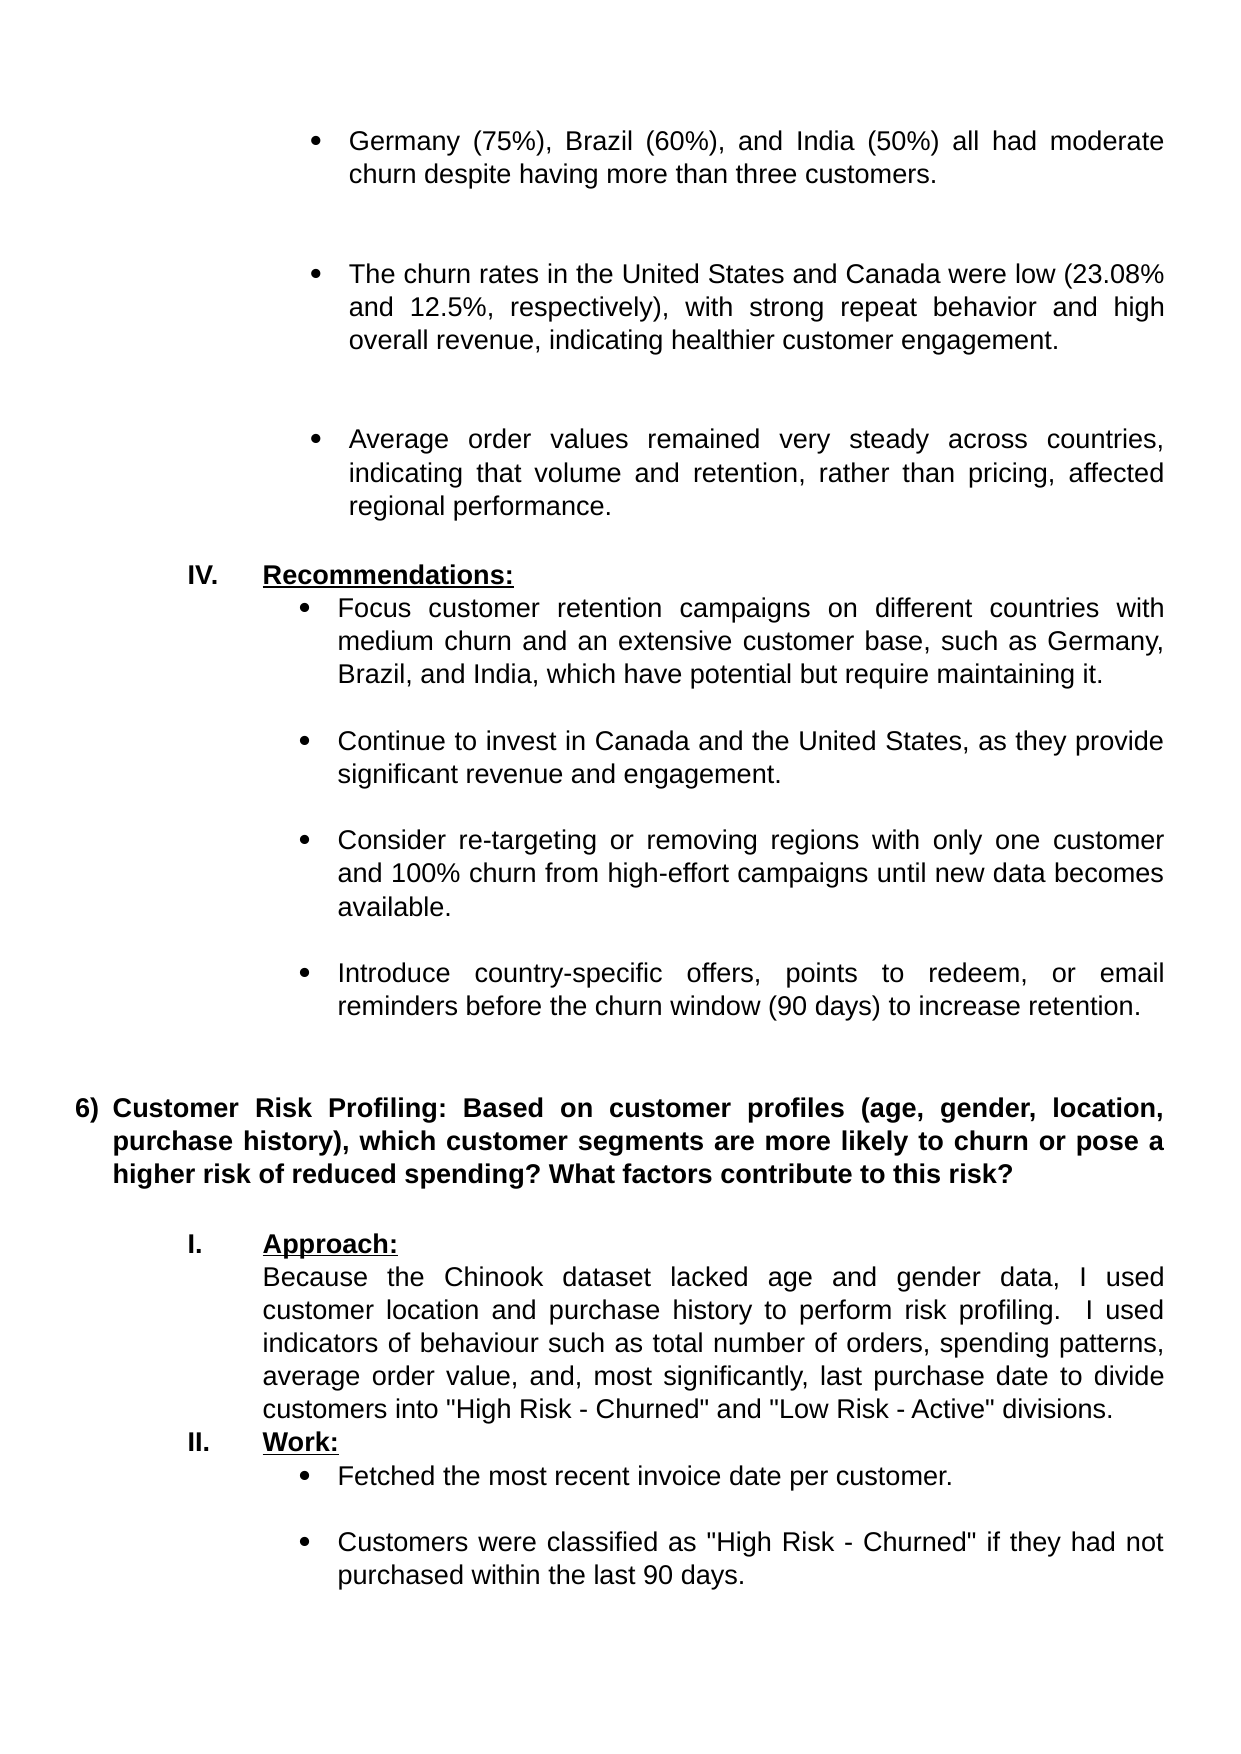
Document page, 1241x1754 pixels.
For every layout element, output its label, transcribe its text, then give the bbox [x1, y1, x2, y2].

list Customers were classified as "High Risk - Churned" if they had not purchased within the last 90 days. [300, 1526, 1165, 1590]
list Recommendations: [187, 559, 1165, 590]
list Approach: [187, 1228, 1165, 1259]
list Introduce country-specific offers, points to redeem, or email reminders before the churn window (90 days) to increase retention. [300, 957, 1165, 1021]
list Germany (75%), Brazil (60%), and India (50%) all had moderate churn despite having more than three customers. [311, 125, 1165, 189]
list Continue to invest in Canada and the United States, as they provide significant revenue and engagement. [300, 725, 1165, 789]
list Focus customer retention campaigns on different countries with medium churn and an extensive customer base, such as Germany, Brazil, and India, which have potential but require maintaining it. [300, 592, 1165, 690]
list Fetched the most recent invoice date per customer. [300, 1459, 1165, 1491]
list Because the Chinook dataset lacked age and gender data, I used customer location and purchase history to perform risk profiling. I used indicators of behaviour such as total number of orders, spending patterns, average order value, and, most significantly, last purchase date to divide customers into "High Risk - Churned" and "Low Risk - Active" divisions. [262, 1261, 1165, 1424]
list Average order values remained very steady across countries, indicating that volume and retention, rather than pricing, affected regional performance. [311, 423, 1165, 521]
list The churn rates in the United States and Canada were low (23.08% and 12.5%, respectively), with strong repeat behavior and high overall revenue, indicating healthier customer engagement. [311, 258, 1165, 355]
list Work: [187, 1426, 1165, 1458]
list Consider re-targeting or removing regions with only one customer and 100% churn from high-effort campaigns until new data becomes available. [300, 824, 1165, 922]
list Customer Risk Profiling: Based on customer profiles (age, gender, location, purchase history), which customer segments are more likely to churn or pose a higher risk of reduced spending? What factors contribute to this risk? [75, 1092, 1165, 1190]
